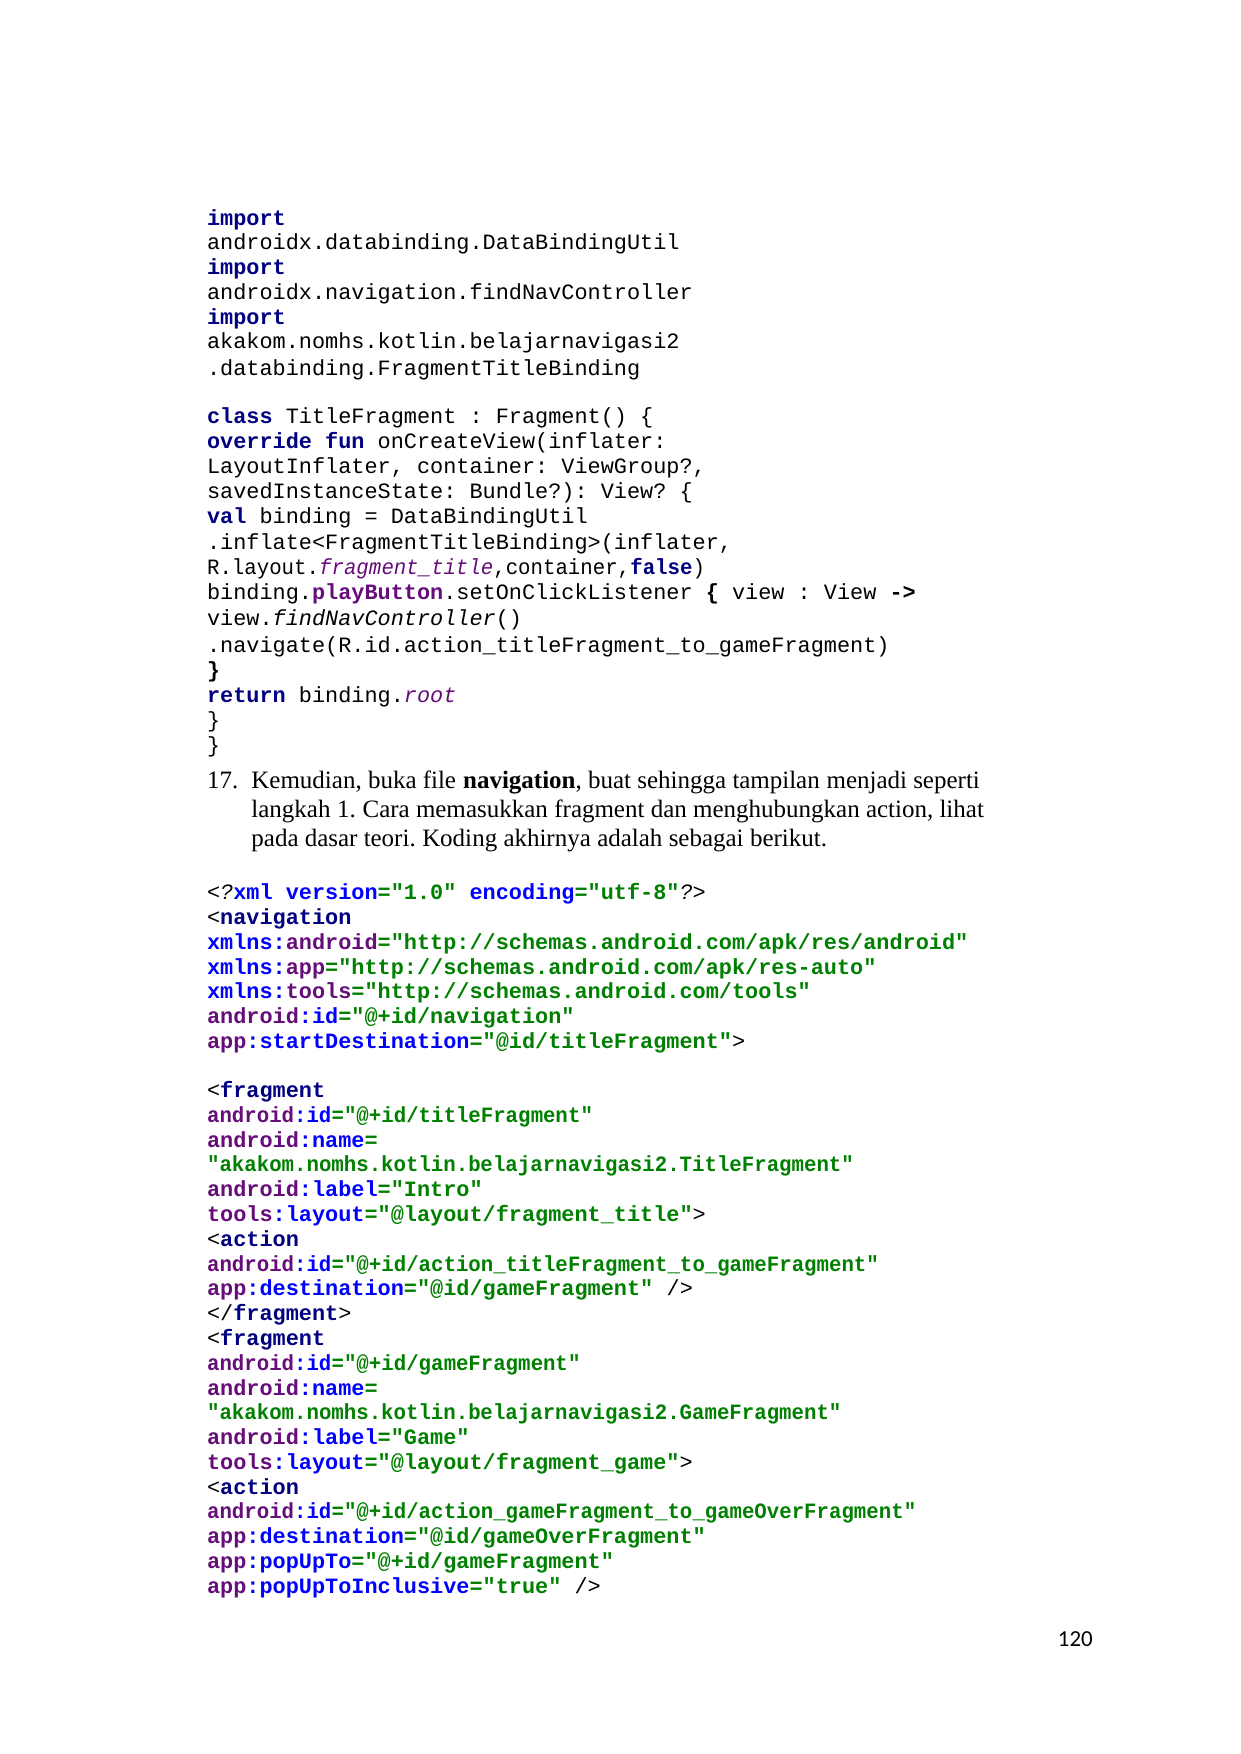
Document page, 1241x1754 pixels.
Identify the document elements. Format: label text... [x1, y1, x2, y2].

text view.findNavController() [207, 607, 1092, 632]
text "akakom.nomhs.kotlin.belajarnavigasi2.GameFragment" android:label="Game" tools:layout="@layout/fragment_game"> [207, 1401, 934, 1476]
list Kemudian, buka file navigation, buat sehingga tampilan menjadi seperti langkah 1. Cara memasukkan fragment dan menghubungkan action, lihat pada dasar teori. Koding akhirnya adalah sebagai berikut. [207, 766, 1034, 852]
text android:id="@+id/gameFragment" android:name= [207, 1352, 601, 1401]
text <?xml version="1.0" encoding="utf-8"?> [207, 881, 1092, 906]
text } [207, 710, 1092, 734]
text <action [207, 1228, 1092, 1253]
text .databinding.FragmentTitleBinding [207, 357, 1092, 382]
text .navigate(R.id.action_titleFragment_to_gameFragment) [207, 634, 1092, 659]
text } [207, 734, 1092, 759]
text return binding.root [207, 684, 1092, 709]
text "akakom.nomhs.kotlin.belajarnavigasi2.TitleFragment" android:label="Intro" tools:layout="@layout/fragment_title"> [207, 1153, 932, 1228]
text } [207, 659, 1092, 684]
text android:id="@+id/titleFragment" android:name= [207, 1104, 601, 1153]
text android:id="@+id/action_gameFragment_to_gameOverFragment" app:destination="@id/gameOverFragment" app:popUpTo="@+id/gameFragment" app:popUpToInclusive="true" /> [207, 1501, 962, 1600]
text .inflate<FragmentTitleBinding>(inflater, R.layout.fragment_title,container,false) [207, 531, 858, 581]
text </fragment> [207, 1302, 1092, 1327]
text savedInstanceState: Bundle?): View? { [207, 480, 1092, 505]
text val binding = DataBindingUtil [207, 505, 1092, 530]
text android:id="@+id/action_titleFragment_to_gameFragment" app:destination="@id/gameFragment" /> [207, 1253, 1092, 1302]
text <navigation xmlns:android="http://schemas.android.com/apk/res/android" xmlns:app="http://schemas.android.com/apk/res-auto" xmlns:tools="http://schemas.android.com/tools" android:id="@+id/navigation" app:startDestination="@id/titleFragment"> [207, 906, 1007, 1055]
text class TitleFragment : Fragment() { [207, 406, 1092, 431]
text binding.playButton.setOnClickListener { view : View -> [207, 581, 1092, 606]
text override fun onCreateView(inflater: LayoutInflater, container: ViewGroup?, [207, 431, 858, 480]
text import androidx.databinding.DataBindingUtil import androidx.navigation.findNavController import akakom.nomhs.kotlin.belajarnavigasi2 [207, 207, 713, 356]
text <fragment [207, 1327, 1092, 1352]
text <action [207, 1476, 1092, 1501]
text <fragment [207, 1079, 1092, 1104]
